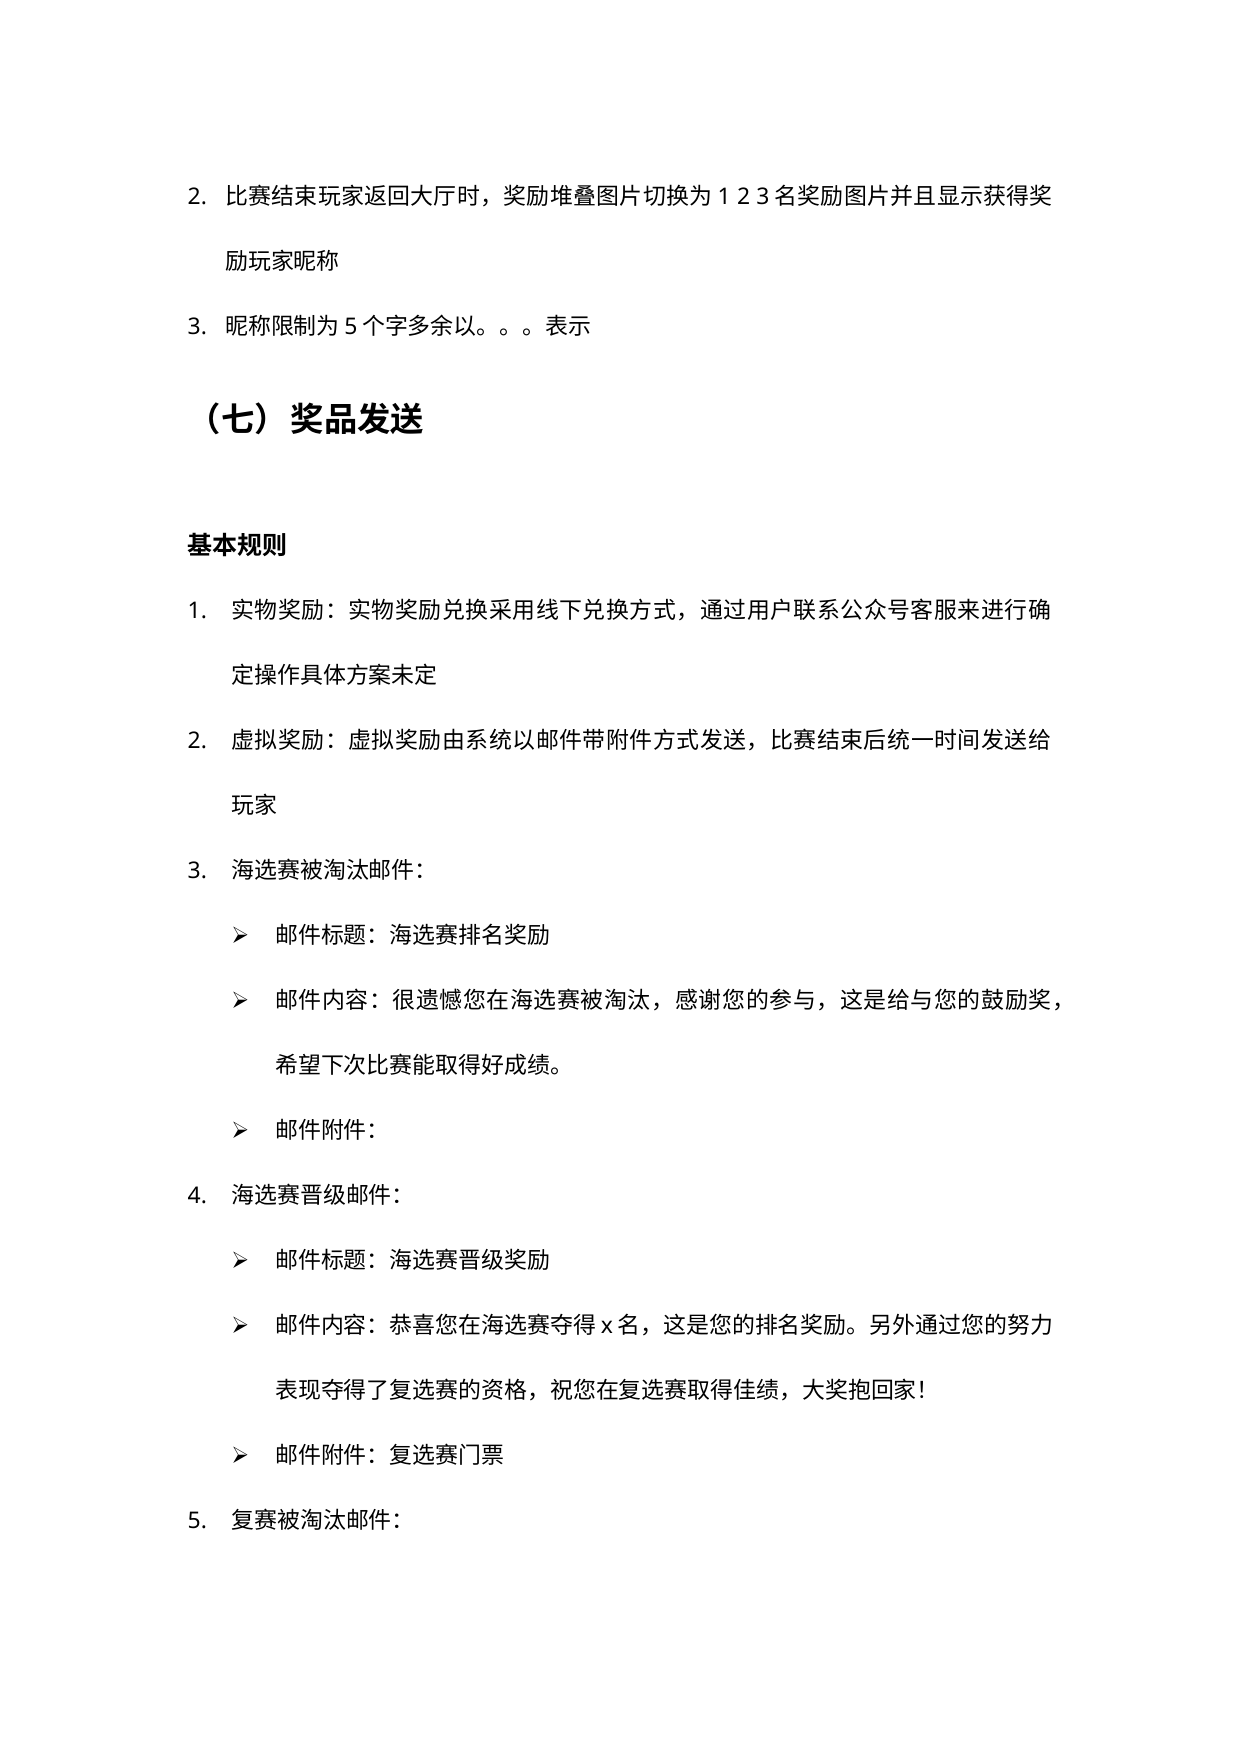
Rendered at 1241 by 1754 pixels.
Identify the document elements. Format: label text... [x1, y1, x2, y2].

subtitle 奖品发送 [187, 384, 1053, 449]
list 邮件内容：很遗憾您在海选赛被淘汰，感谢您的参与，这是给与您的鼓励奖，希望下次比赛能取得好成绩。 [231, 966, 1053, 1096]
list 邮件附件：复选赛门票 [231, 1421, 1053, 1486]
list 邮件附件： [231, 1096, 1053, 1161]
list 海选赛晋级邮件： [187, 1161, 1053, 1226]
list 比赛结束玩家返回大厅时，奖励堆叠图片切换为1 2 3名奖励图片并且显示获得奖励玩家昵称 [187, 162, 1053, 292]
list 海选赛被淘汰邮件： [187, 836, 1053, 901]
list 昵称限制为5个字多余以。。。表示 [187, 292, 1053, 357]
list 邮件标题：海选赛晋级奖励 [231, 1226, 1053, 1291]
list 复赛被淘汰邮件： [187, 1486, 1053, 1551]
list 实物奖励：实物奖励兑换采用线下兑换方式，通过用户联系公众号客服来进行确定操作具体方案未定 [187, 576, 1053, 706]
text 基本规则 [187, 511, 1053, 576]
list 邮件内容：恭喜您在海选赛夺得x名，这是您的排名奖励。另外通过您的努力表现夺得了复选赛的资格，祝您在复选赛取得佳绩，大奖抱回家！ [231, 1291, 1053, 1421]
list 邮件标题：海选赛排名奖励 [231, 901, 1053, 966]
list 虚拟奖励：虚拟奖励由系统以邮件带附件方式发送，比赛结束后统一时间发送给玩家 [187, 706, 1053, 836]
